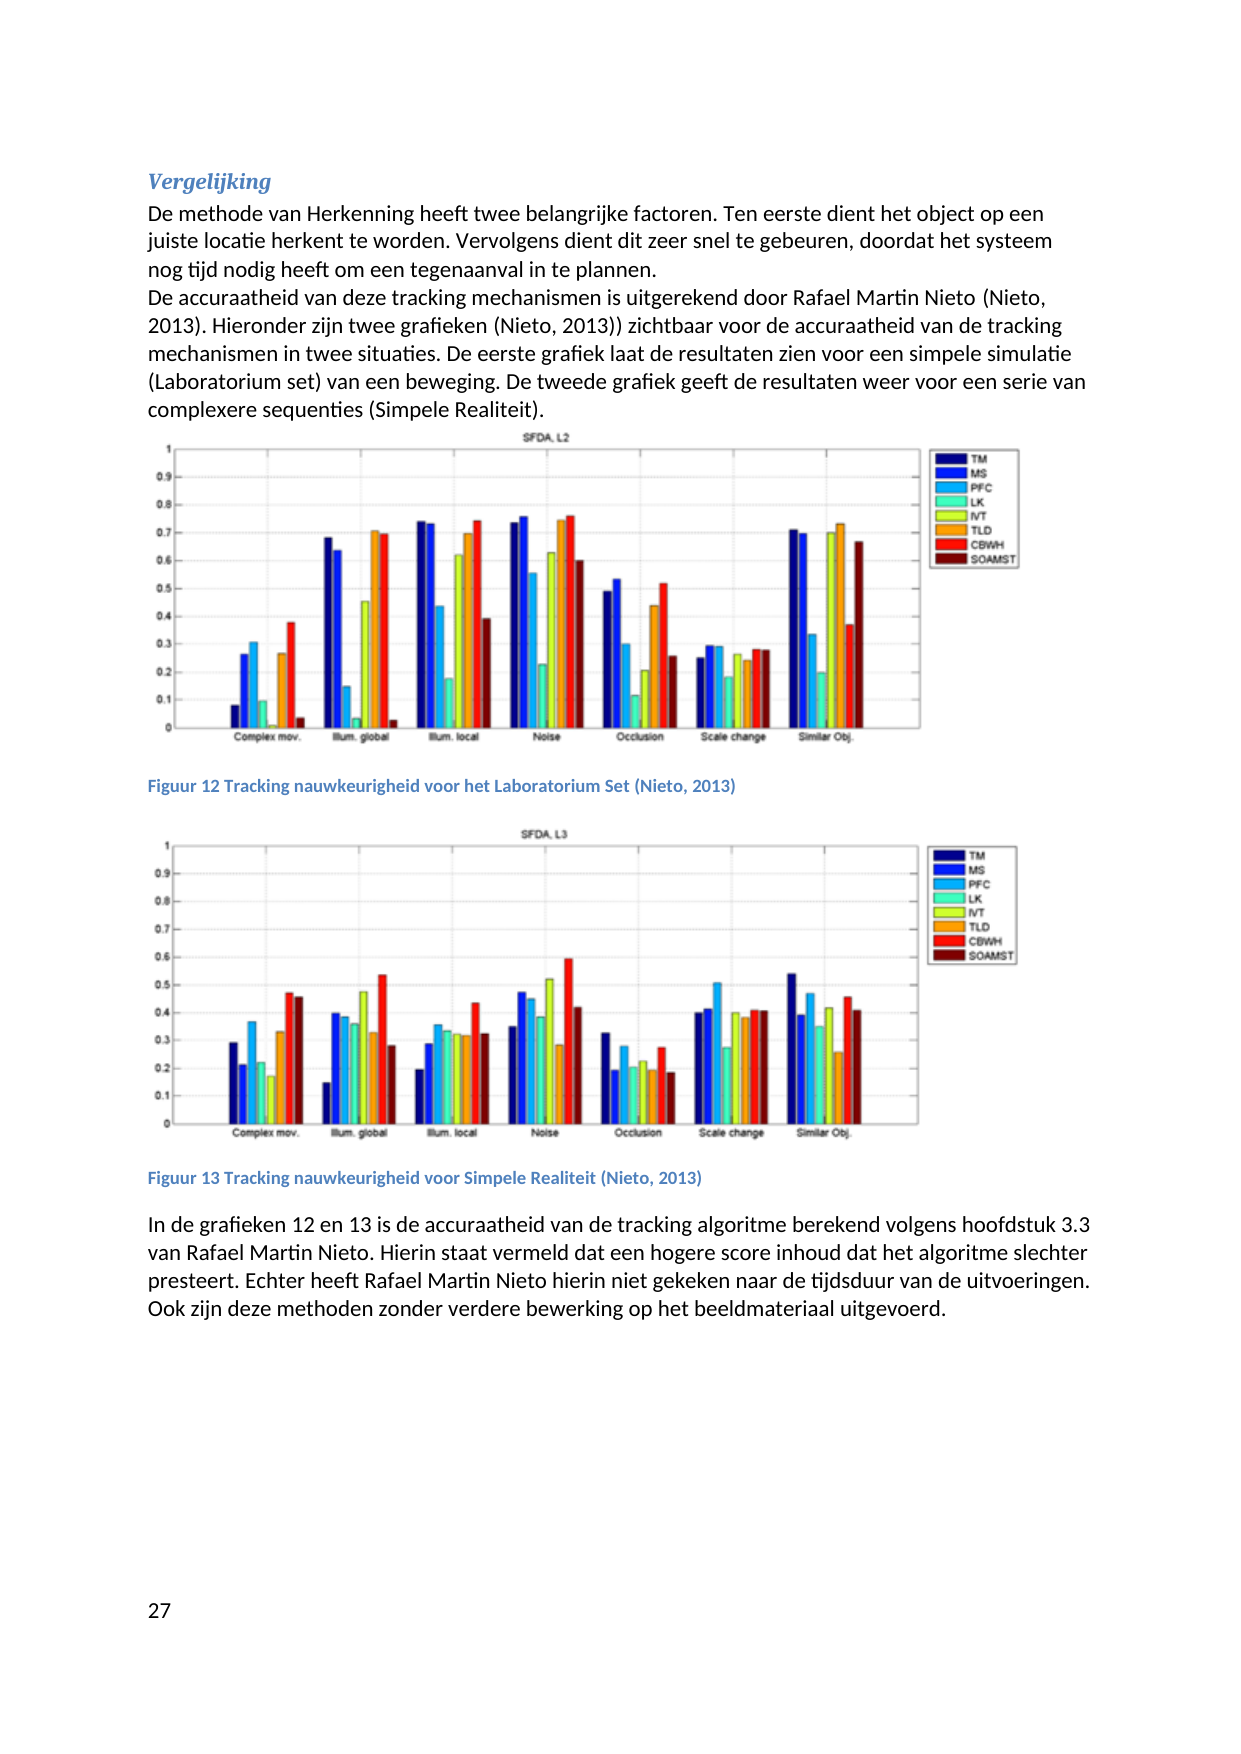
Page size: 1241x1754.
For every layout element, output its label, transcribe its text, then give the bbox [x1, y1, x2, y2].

text Figuur Tracking nauwkeurigheid voor het Laboratorium Set [148, 774, 1093, 797]
text De methode van Herkenning heeft twee belangrijke factoren. Ten eerste dient het object op een juiste locatie herkent te worden. Vervolgens dient dit zeer snel te gebeuren, doordat het systeem nog tijd nodig heeft om een tegenaanval in te plannen. [148, 199, 1093, 283]
picture [147, 422, 1042, 775]
text De accuraatheid van deze tracking mechanismen is uitgerekend door Rafael Martin Nieto. Hieronder zijn twee grafieken ) zichtbaar voor de accuraatheid van de tracking mechanismen in twee situaties. De eerste grafiek laat de resultaten zien voor een simpele simulatie (Laboratorium set) van een beweging. De tweede grafiek geeft de resultaten weer voor een serie van complexere sequenties (Simpele Realiteit). [148, 283, 1093, 423]
subtitle Vergelijking [148, 168, 1093, 195]
picture [147, 818, 1029, 1167]
text Figuur Tracking nauwkeurigheid voor Simpele Realiteit [148, 1167, 1093, 1189]
text In de grafieken 12 en 13 is de accuraatheid van de tracking algoritme berekend volgens hoofdstuk 3.3 van Rafael Martin Nieto. Hierin staat vermeld dat een hogere score inhoud dat het algoritme slechter presteert. Echter heeft Rafael Martin Nieto hierin niet gekeken naar de tijdsduur van de uitvoeringen. Ook zijn deze methoden zonder verdere bewerking op het beeldmateriaal uitgevoerd. [148, 1210, 1093, 1322]
